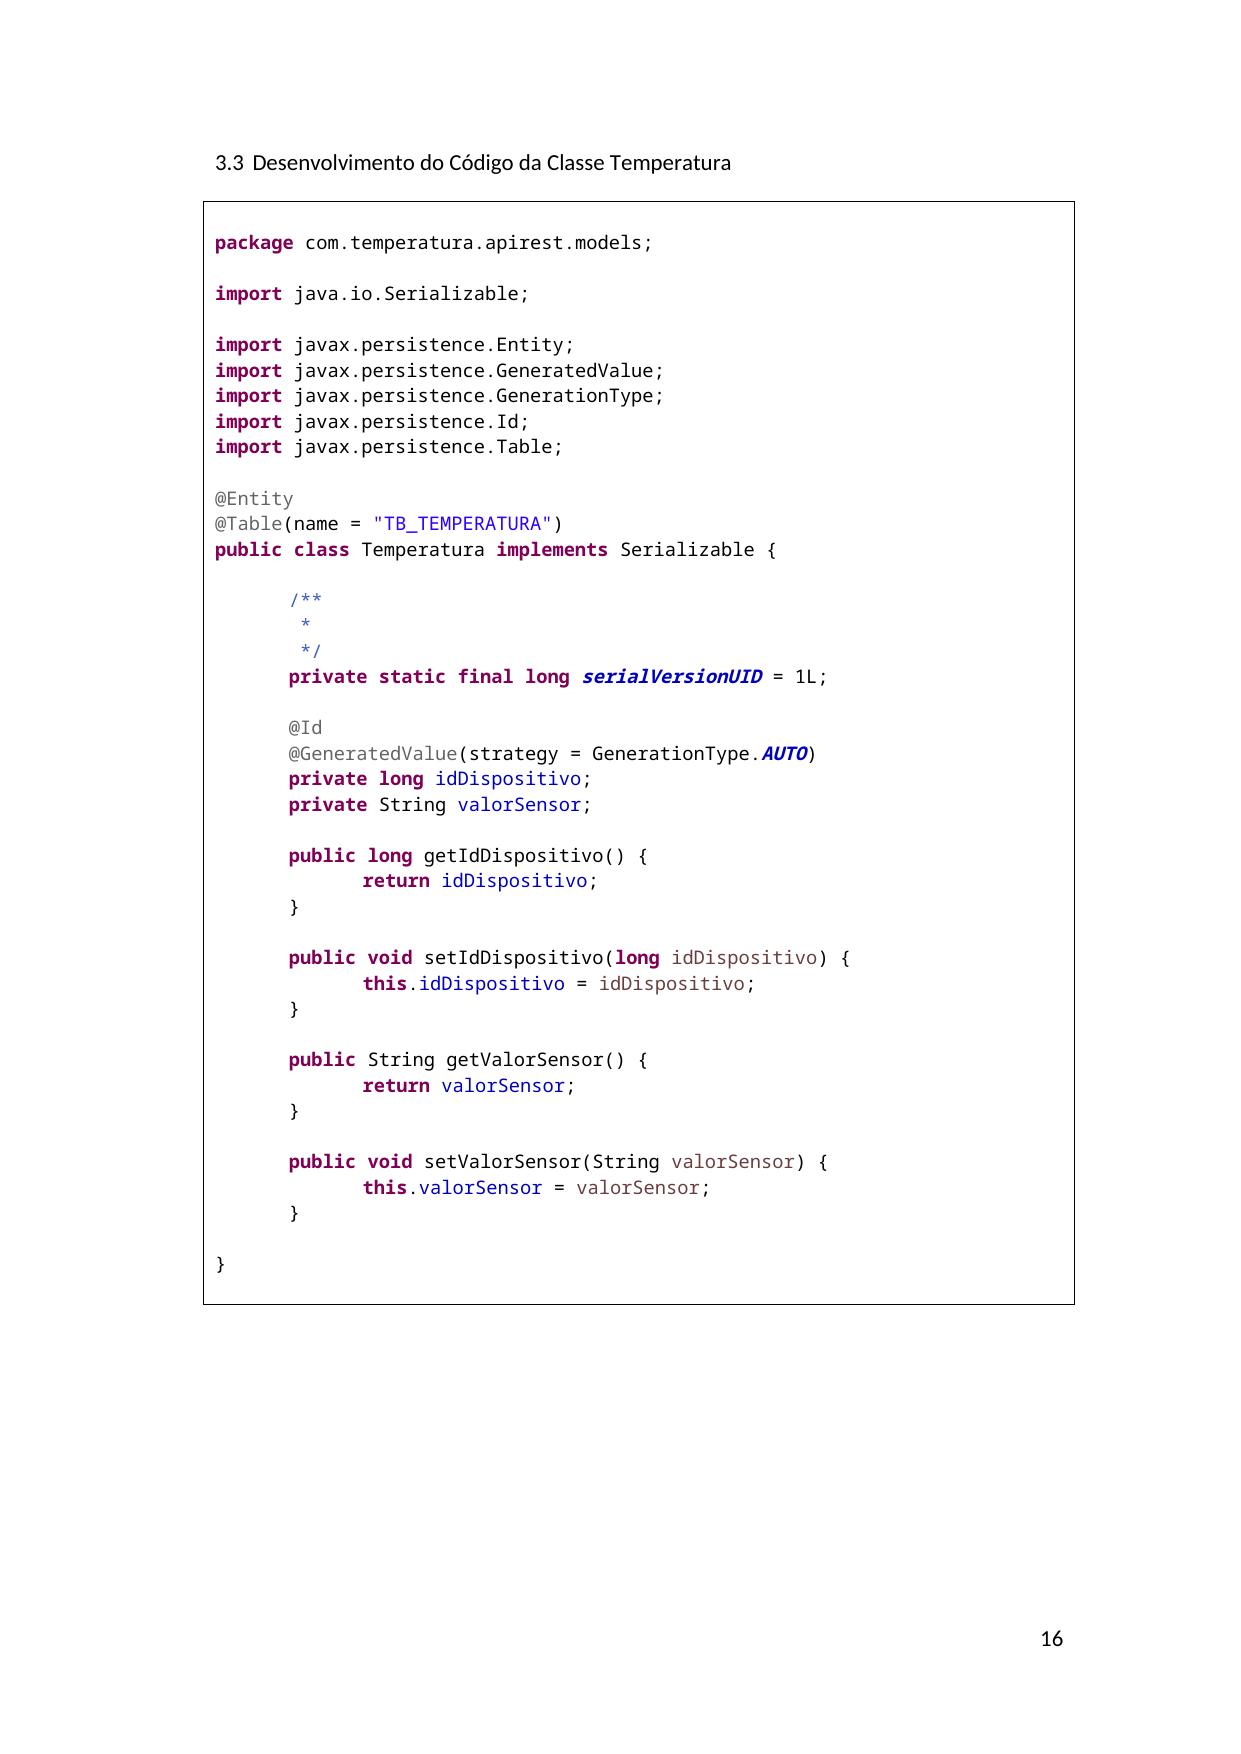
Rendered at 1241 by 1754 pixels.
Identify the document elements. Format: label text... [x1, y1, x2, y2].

table_header package com.temperatura.apirest.models; import java.io.Serializable; import javax.persistence.Entity; import javax.persistence.GeneratedValue; import javax.persistence.GenerationType; import javax.persistence.Id; import javax.persistence.Table; @Entity @Table(name = "TB_TEMPERATURA") public class Temperatura implements Serializable { /** * */ private static final long serialVersionUID = 1L; @Id @GeneratedValue(strategy = GenerationType.AUTO) private long idDispositivo; private String valorSensor; public long getIdDispositivo() { return idDispositivo; } public void setIdDispositivo(long idDispositivo) { this.idDispositivo = idDispositivo; } public String getValorSensor() { return valorSensor; } public void setValorSensor(String valorSensor) { this.valorSensor = valorSensor; } } [204, 202, 1074, 1304]
list Desenvolvimento do Código da Classe Temperatura [215, 148, 1063, 176]
